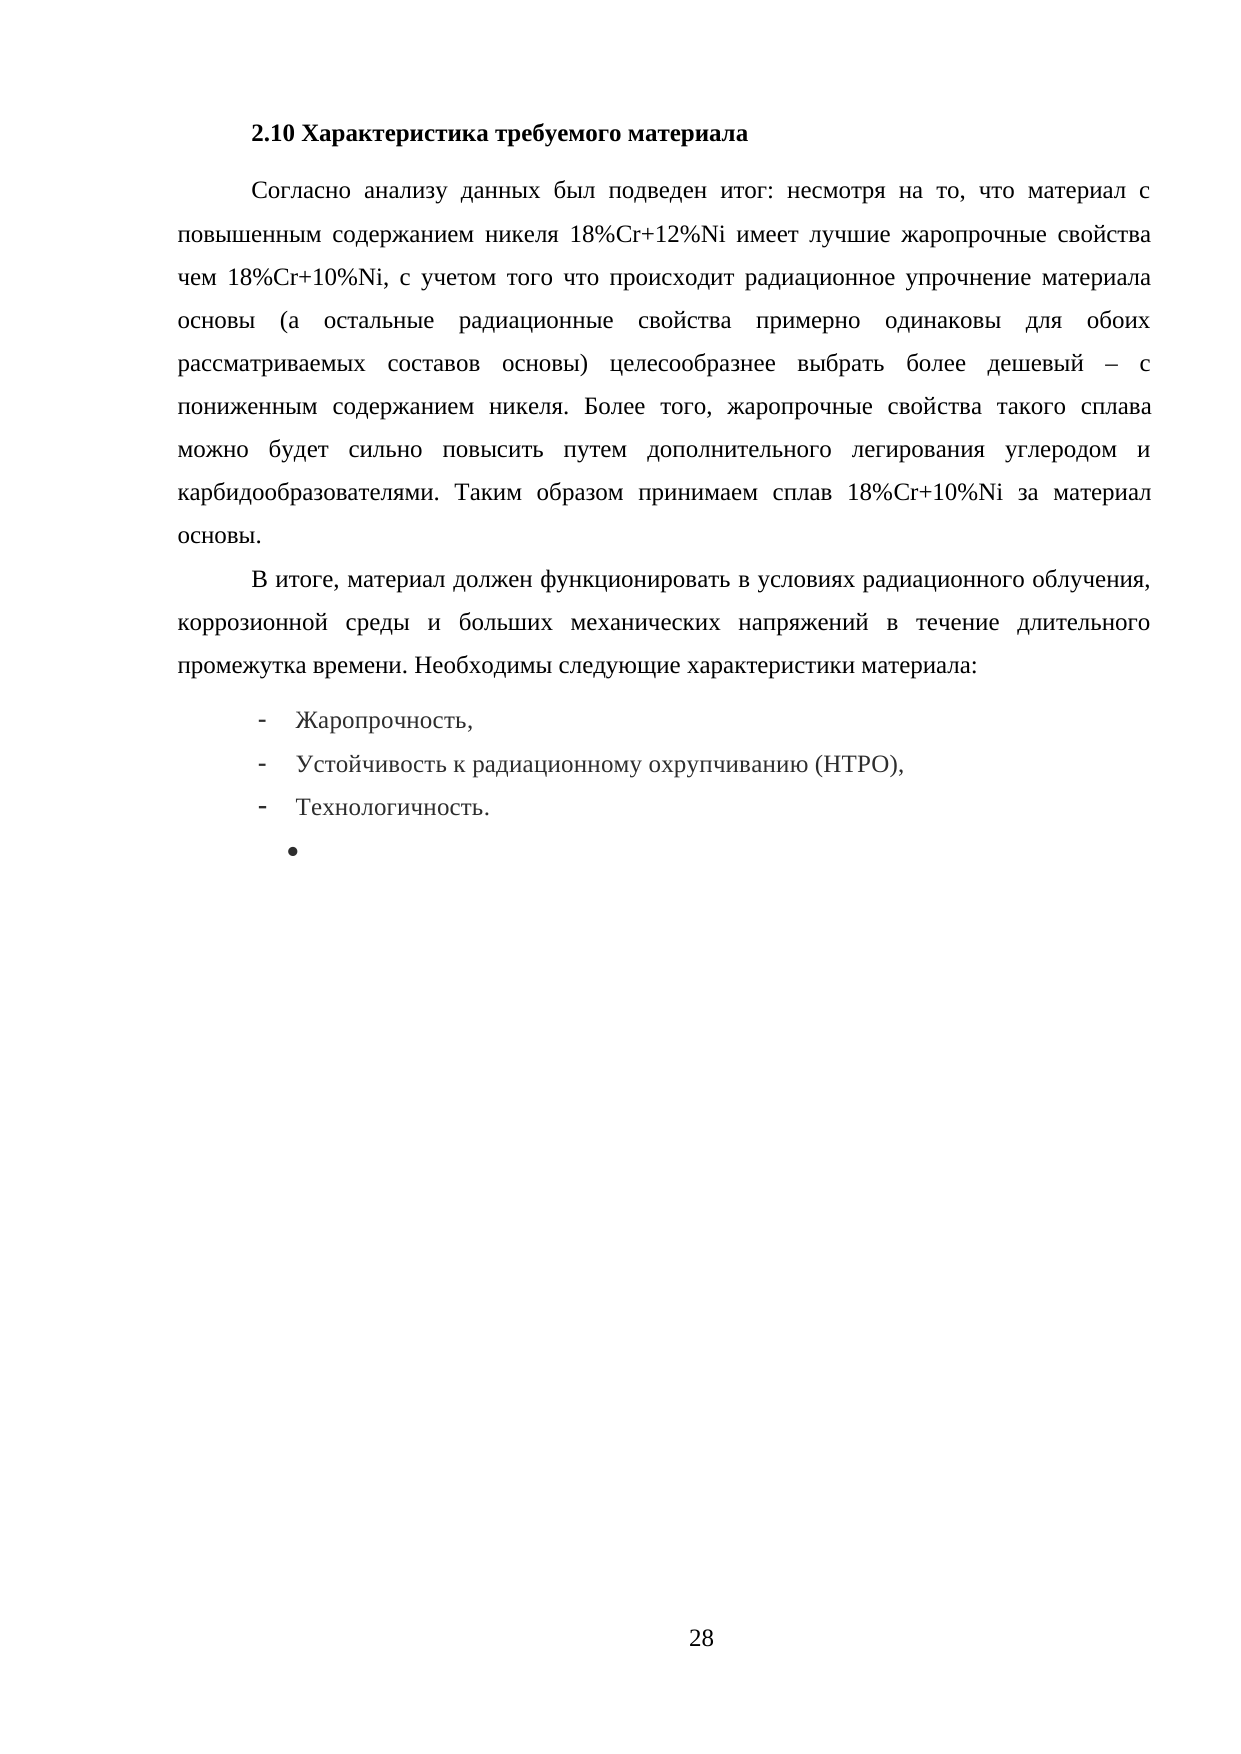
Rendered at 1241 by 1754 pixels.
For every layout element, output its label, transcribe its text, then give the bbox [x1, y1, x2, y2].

text Согласно анализу данных был подведен итог: несмотря на то, что материал с повышенным содержанием никеля 18%Cr+12%Ni имеет лучшие жаропрочные свойства чем 18%Cr+10%Ni, с учетом того что происходит радиационное упрочнение материала основы (а остальные радиационные свойства примерно одинаковы для обоих рассматриваемых составов основы) целесообразнее выбрать более дешевый – с пониженным содержанием никеля. Более того, жаропрочные свойcтва такого сплава можно будет сильно повысить путем дополнительного легирования углеродом и карбидообразователями. Таким образом принимаем сплав 18%Cr+10%Ni за материал основы. [177, 176, 1152, 549]
text В итоге, материал должен функционировать в условиях радиационного облучения, коррозионной среды и больших механических напряжений в течение длительного промежутка времени. Необходимы следующие характеристики материала: [177, 564, 1152, 679]
list Технологичность. [258, 792, 1152, 821]
list Устойчивость к радиационному охрупчиванию (НТРО), [258, 749, 1152, 777]
list Жаропрочность, [258, 706, 1152, 734]
subtitle Характеристика требуемого материала [177, 118, 1152, 147]
